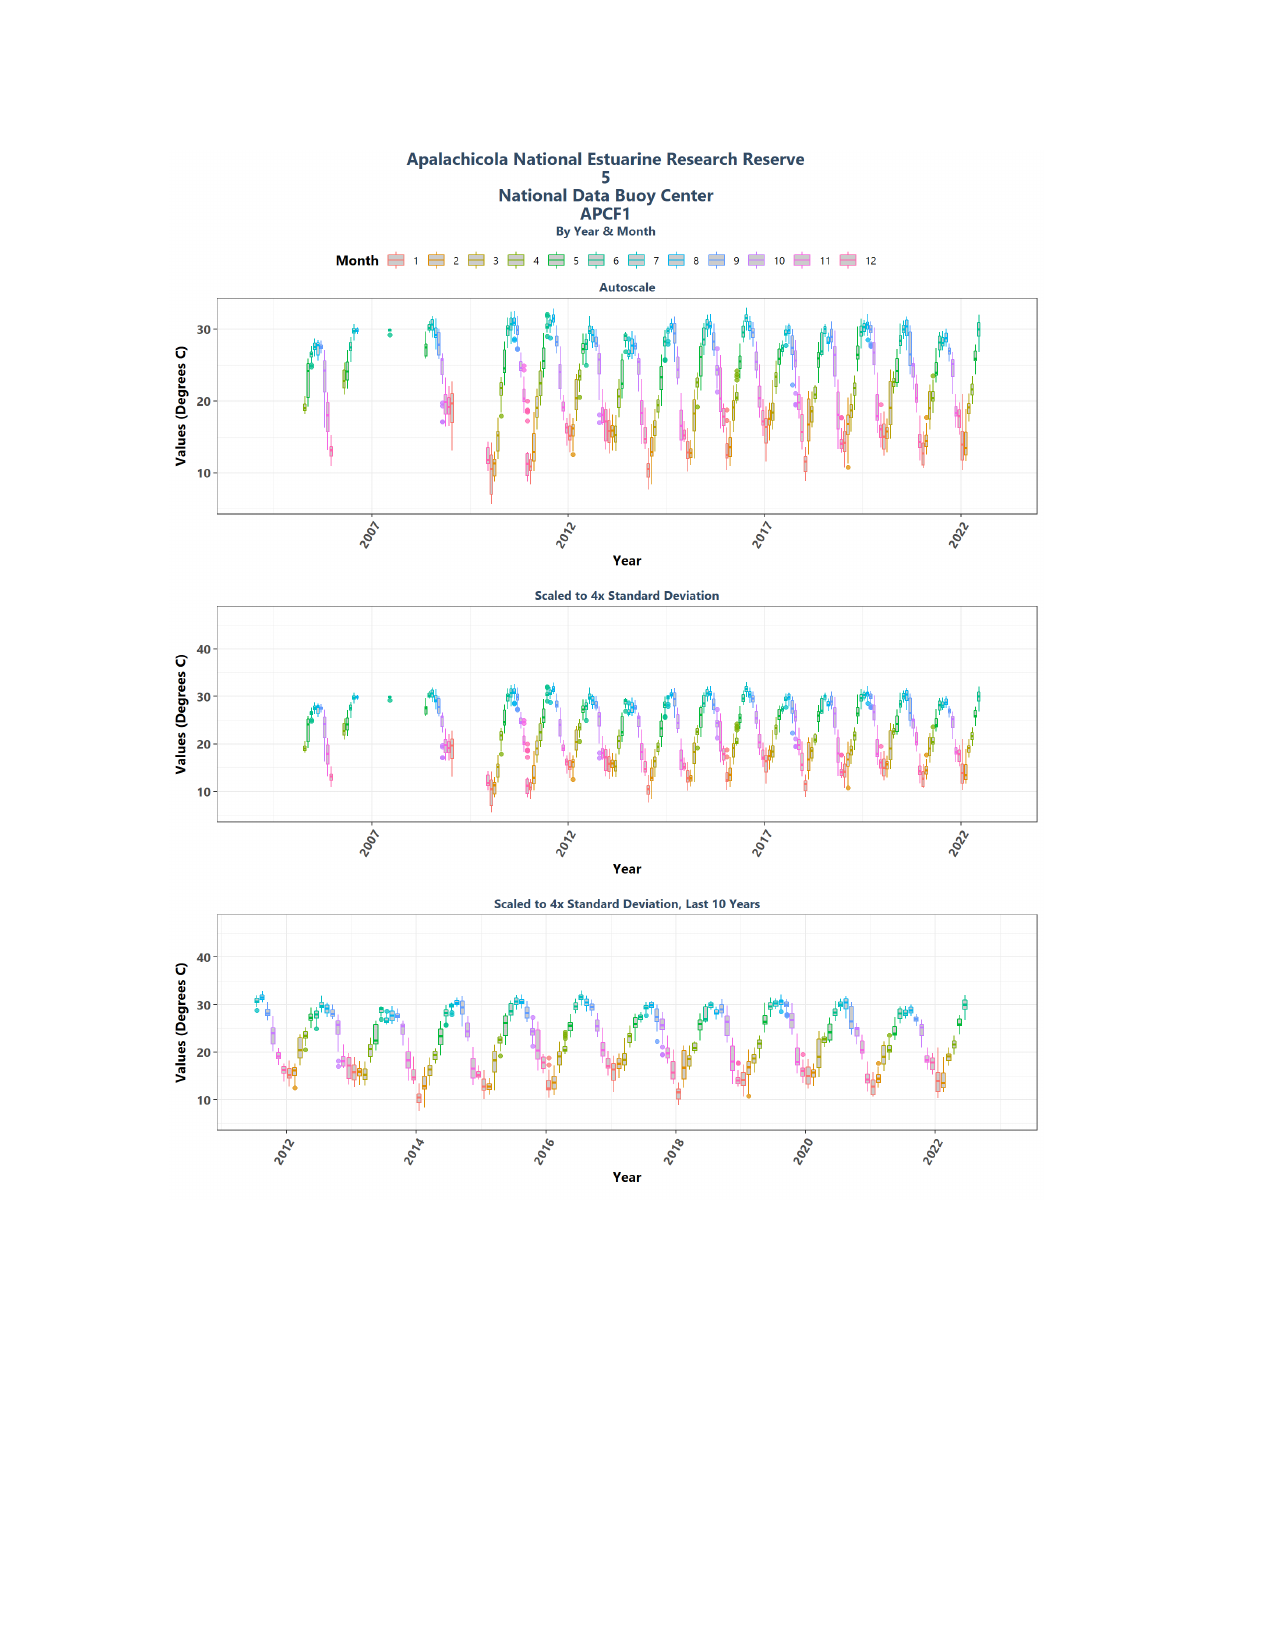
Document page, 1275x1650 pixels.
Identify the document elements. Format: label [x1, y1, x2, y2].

picture [168, 150, 1044, 1200]
